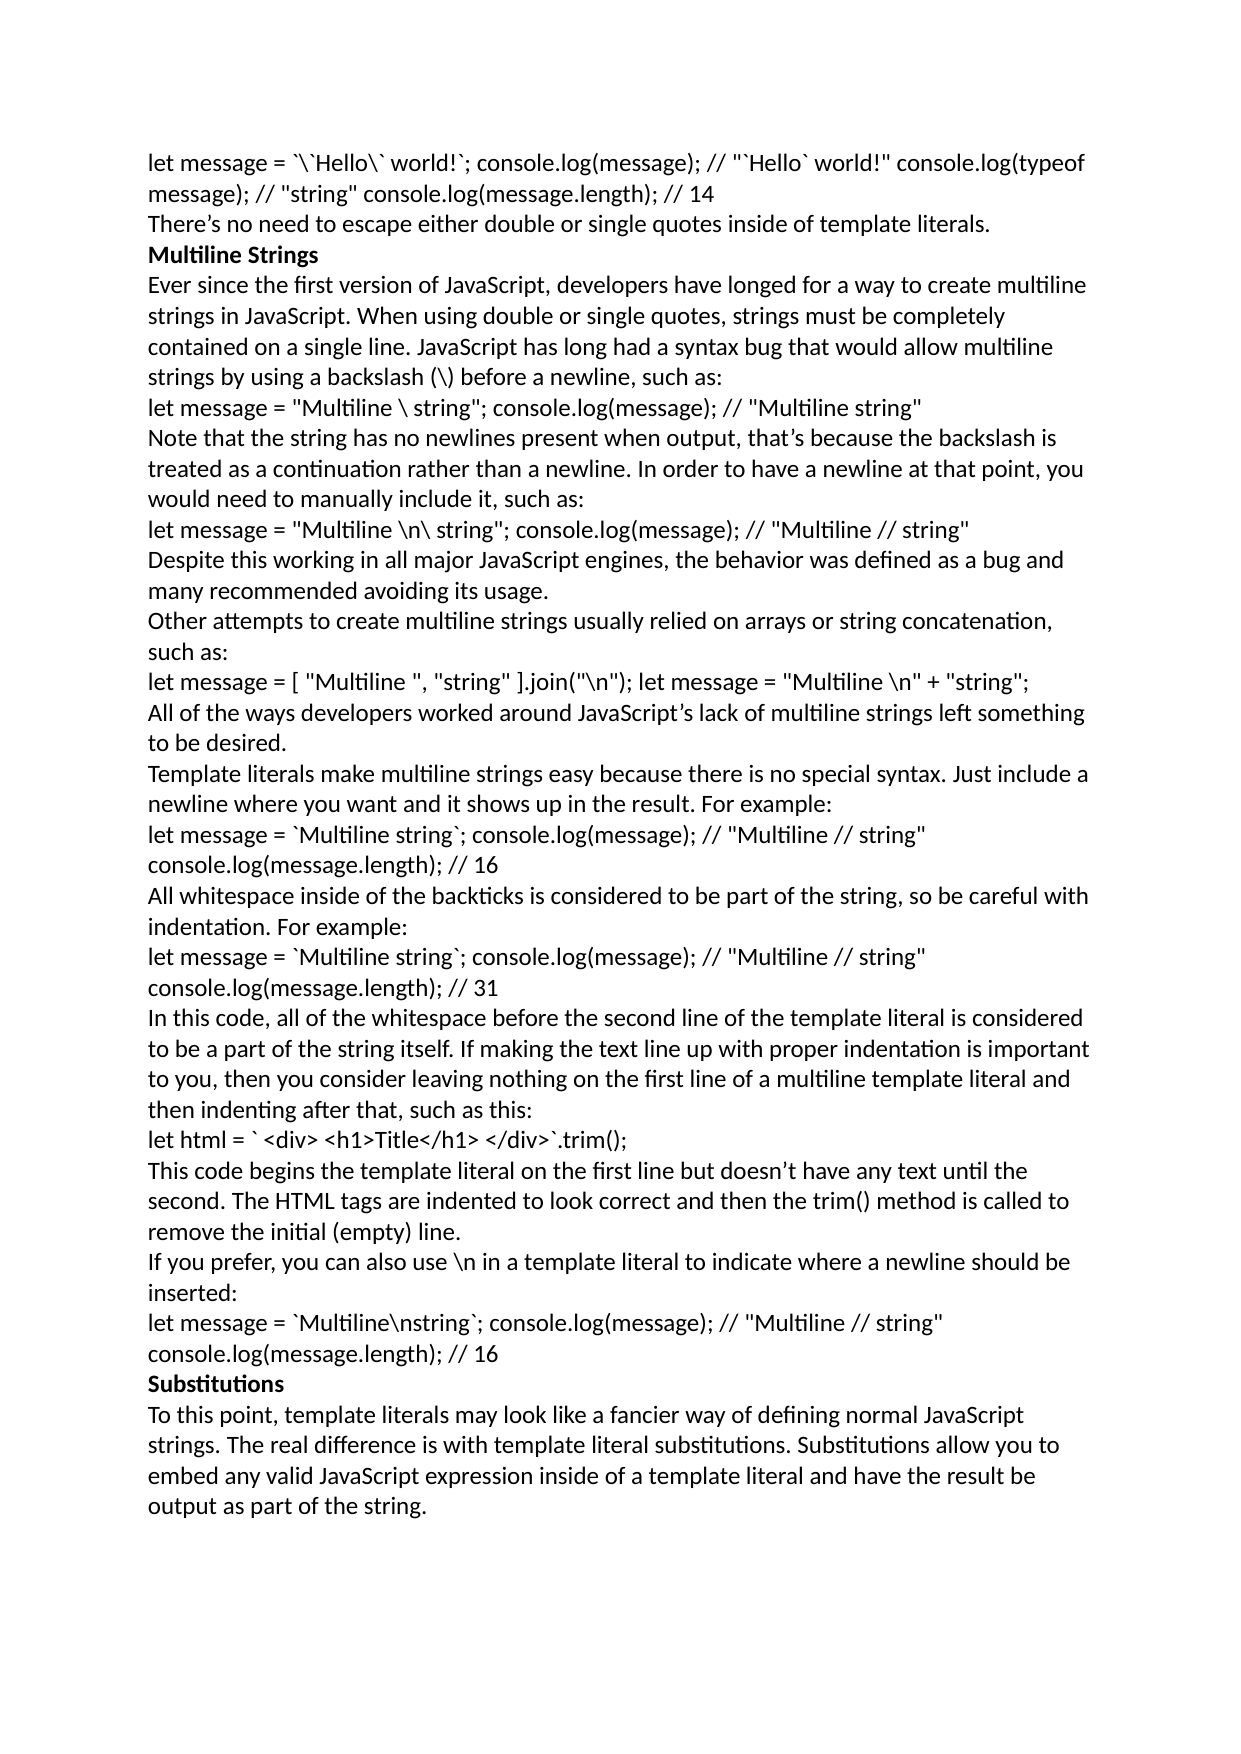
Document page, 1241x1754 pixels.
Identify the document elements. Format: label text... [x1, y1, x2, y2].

text let message = `Multiline string`; console.log(message); // "Multiline // string" console.log(message.length); // 31 [148, 941, 1093, 1002]
text Other attempts to create multiline strings usually relied on arrays or string concatenation, such as: [148, 605, 1093, 666]
text In this code, all of the whitespace before the second line of the template literal is considered to be a part of the string itself. If making the text line up with proper indentation is important to you, then you consider leaving nothing on the first line of a multiline template literal and then indenting after that, such as this: [148, 1002, 1093, 1124]
text let message = [ "Multiline ", "string" ].join("\n"); let message = "Multiline \n" + "string"; [148, 666, 1093, 697]
text let message = `\`Hello\` world!`; console.log(message); // "`Hello` world!" console.log(typeof message); // "string" console.log(message.length); // 14 [148, 148, 1093, 209]
text Ever since the first version of JavaScript, developers have longed for a way to create multiline strings in JavaScript. When using double or single quotes, strings must be completely contained on a single line. JavaScript has long had a syntax bug that would allow multiline strings by using a backslash (\) before a newline, such as: [148, 270, 1093, 392]
text let html = ` <div> <h1>Title</h1> </div>`.trim(); [148, 1124, 1093, 1155]
text Substitutions [148, 1368, 1093, 1399]
text let message = "Multiline \ string"; console.log(message); // "Multiline string" [148, 392, 1093, 422]
text Template literals make multiline strings easy because there is no special syntax. Just include a newline where you want and it shows up in the result. For example: [148, 758, 1093, 819]
text Despite this working in all major JavaScript engines, the behavior was defined as a bug and many recommended avoiding its usage. [148, 544, 1093, 605]
text To this point, template literals may look like a fancier way of defining normal JavaScript strings. The real difference is with template literal substitutions. Substitutions allow you to embed any valid JavaScript expression inside of a template literal and have the result be output as part of the string. [148, 1399, 1093, 1521]
text If you prefer, you can also use \n in a template literal to indicate where a newline should be inserted: [148, 1246, 1093, 1307]
text Multiline Strings [148, 239, 1093, 270]
text let message = `Multiline string`; console.log(message); // "Multiline // string" console.log(message.length); // 16 [148, 819, 1093, 880]
text let message = `Multiline\nstring`; console.log(message); // "Multiline // string" console.log(message.length); // 16 [148, 1307, 1093, 1368]
text All of the ways developers worked around JavaScript’s lack of multiline strings left something to be desired. [148, 697, 1093, 758]
text Note that the string has no newlines present when output, that’s because the backslash is treated as a continuation rather than a newline. In order to have a newline at that point, you would need to manually include it, such as: [148, 422, 1093, 514]
text All whitespace inside of the backticks is considered to be part of the string, so be careful with indentation. For example: [148, 880, 1093, 941]
text This code begins the template literal on the first line but doesn’t have any text until the second. The HTML tags are indented to look correct and then the trim() method is called to remove the initial (empty) line. [148, 1155, 1093, 1246]
text let message = "Multiline \n\ string"; console.log(message); // "Multiline // string" [148, 514, 1093, 544]
text There’s no need to escape either double or single quotes inside of template literals. [148, 209, 1093, 239]
